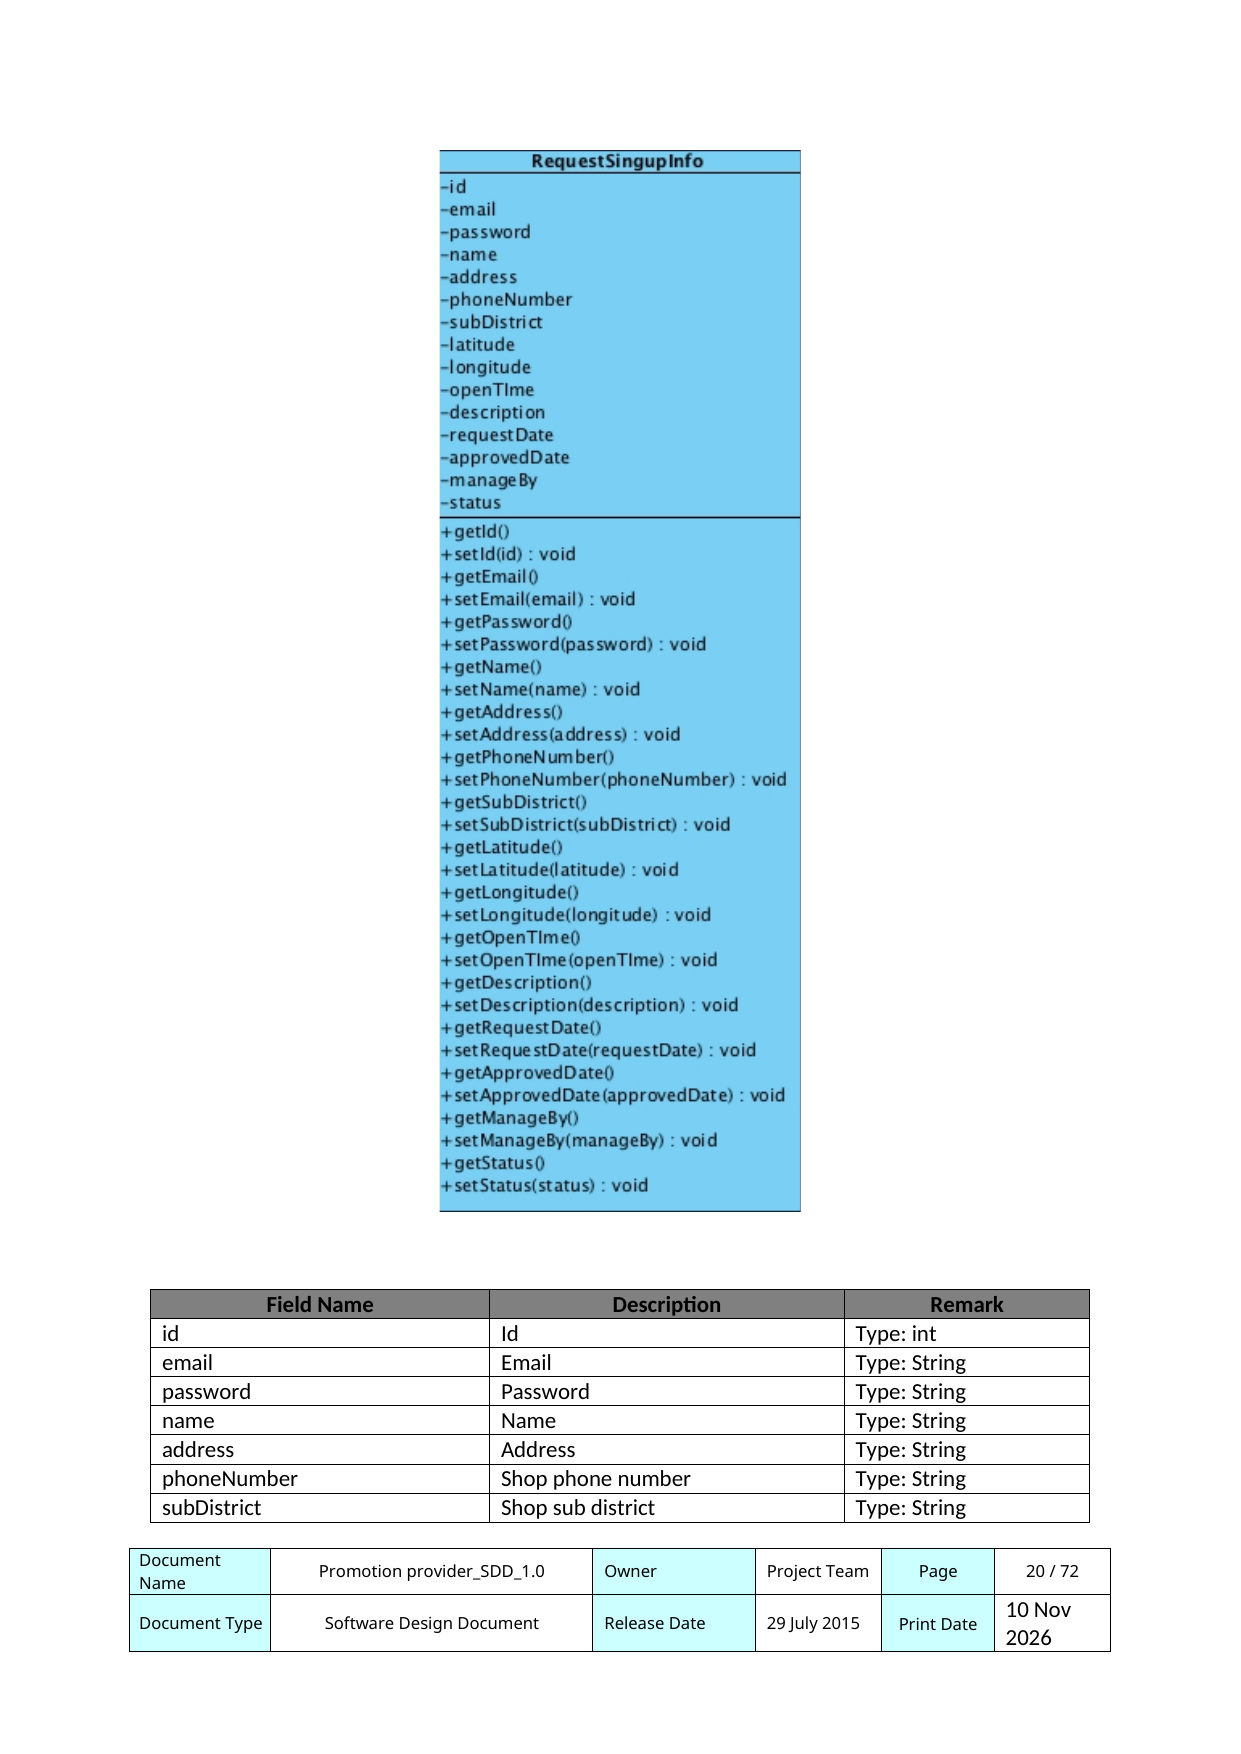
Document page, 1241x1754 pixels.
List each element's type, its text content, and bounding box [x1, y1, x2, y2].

table_cell Type: String [845, 1494, 1089, 1522]
table_cell password [151, 1377, 489, 1405]
table_header Description [490, 1290, 844, 1318]
table_cell Shop sub district [490, 1494, 844, 1522]
table_cell Email [490, 1348, 844, 1376]
table_cell phoneNumber [151, 1465, 489, 1492]
table_header Remark [845, 1290, 1089, 1318]
table_cell Type: String [845, 1435, 1089, 1463]
table_cell Id [490, 1319, 844, 1347]
table_cell Name [490, 1406, 844, 1434]
table_cell Type: String [845, 1406, 1089, 1434]
table_cell Type: String [845, 1377, 1089, 1405]
table_cell Address [490, 1435, 844, 1463]
table_cell subDistrict [151, 1494, 489, 1522]
picture [439, 150, 801, 1212]
table_cell Shop phone number [490, 1465, 844, 1492]
table_cell Type: int [845, 1319, 1089, 1347]
table_cell email [151, 1348, 489, 1376]
table_cell address [151, 1435, 489, 1463]
table_cell id [151, 1319, 489, 1347]
table_header Field Name [151, 1290, 489, 1318]
table_cell Type: String [845, 1465, 1089, 1492]
table_cell Password [490, 1377, 844, 1405]
table_cell Type: String [845, 1348, 1089, 1376]
table_cell name [151, 1406, 489, 1434]
